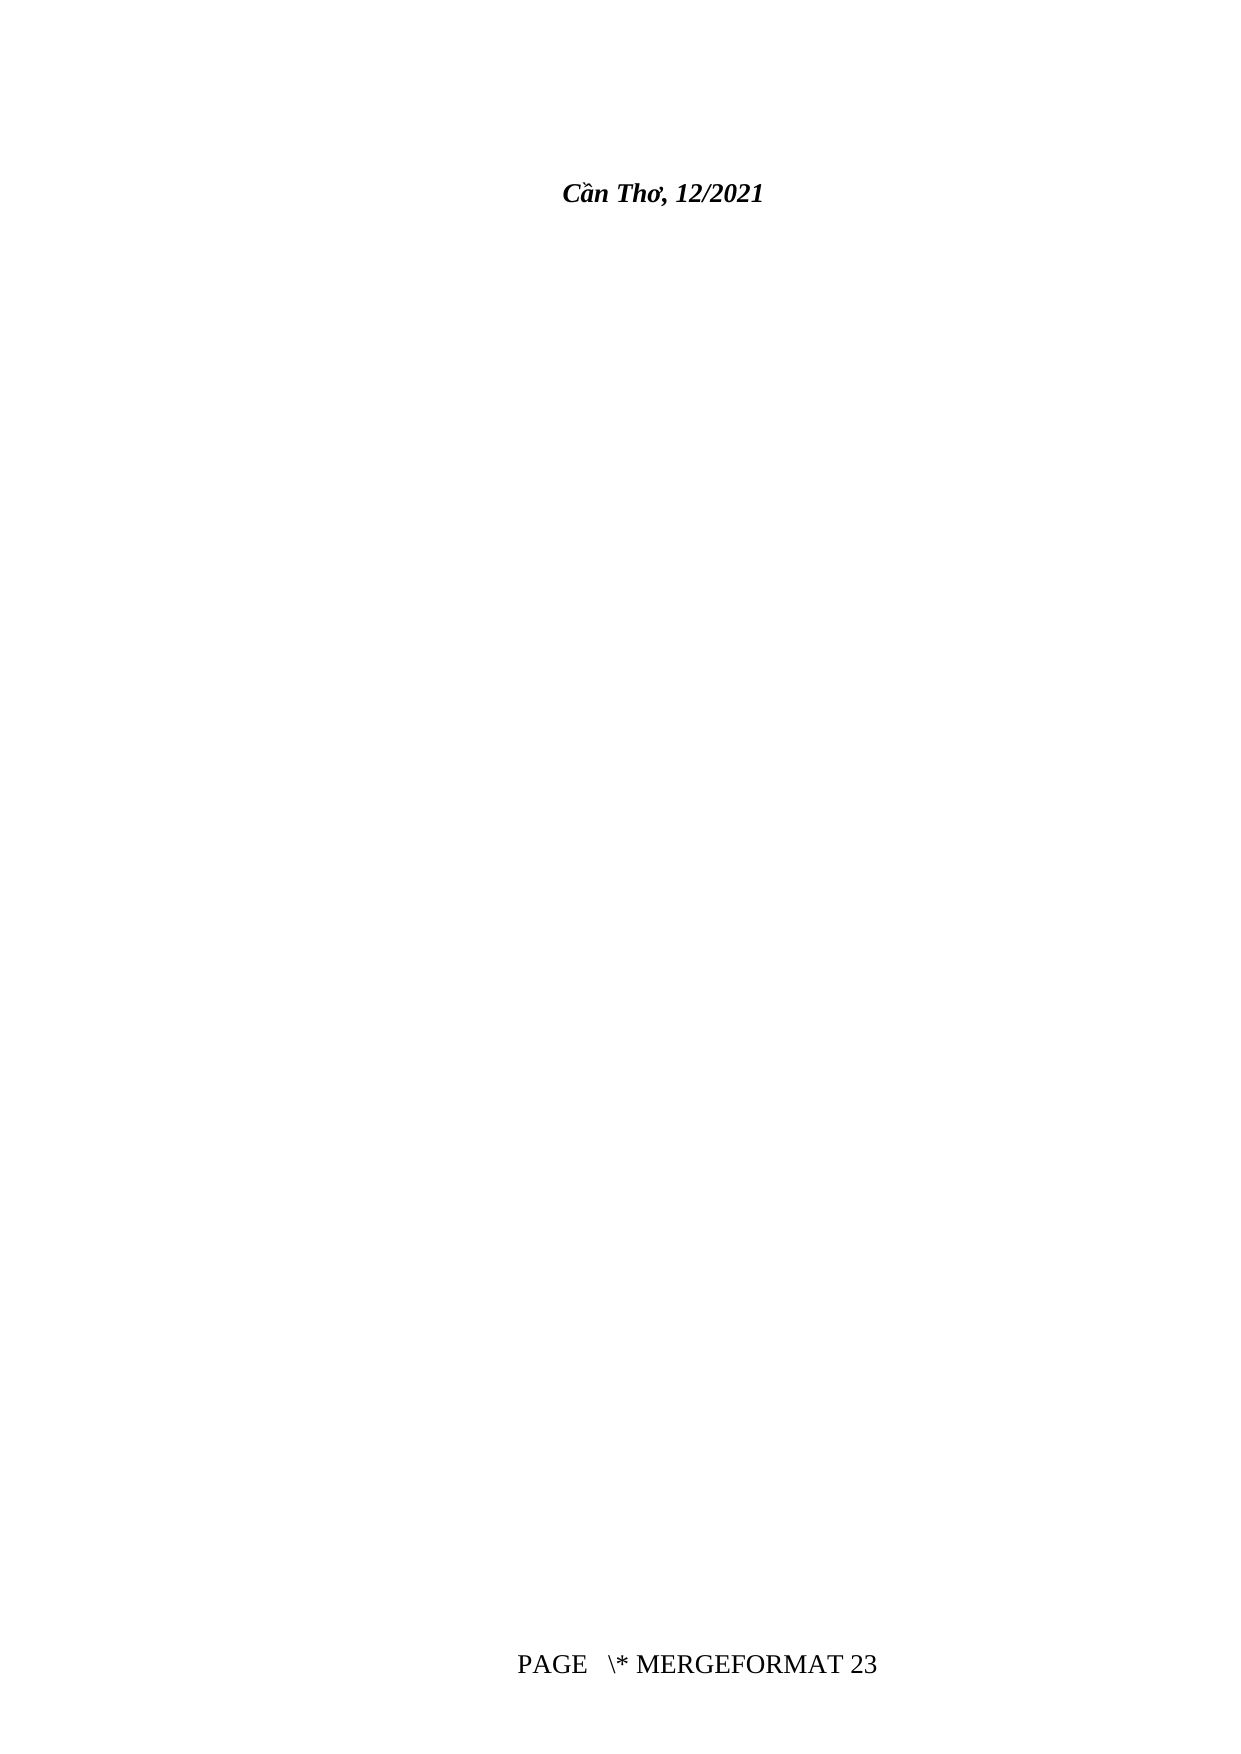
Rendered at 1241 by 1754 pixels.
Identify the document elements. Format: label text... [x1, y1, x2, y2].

text Cần Thơ, 12/2021 [207, 177, 1122, 208]
